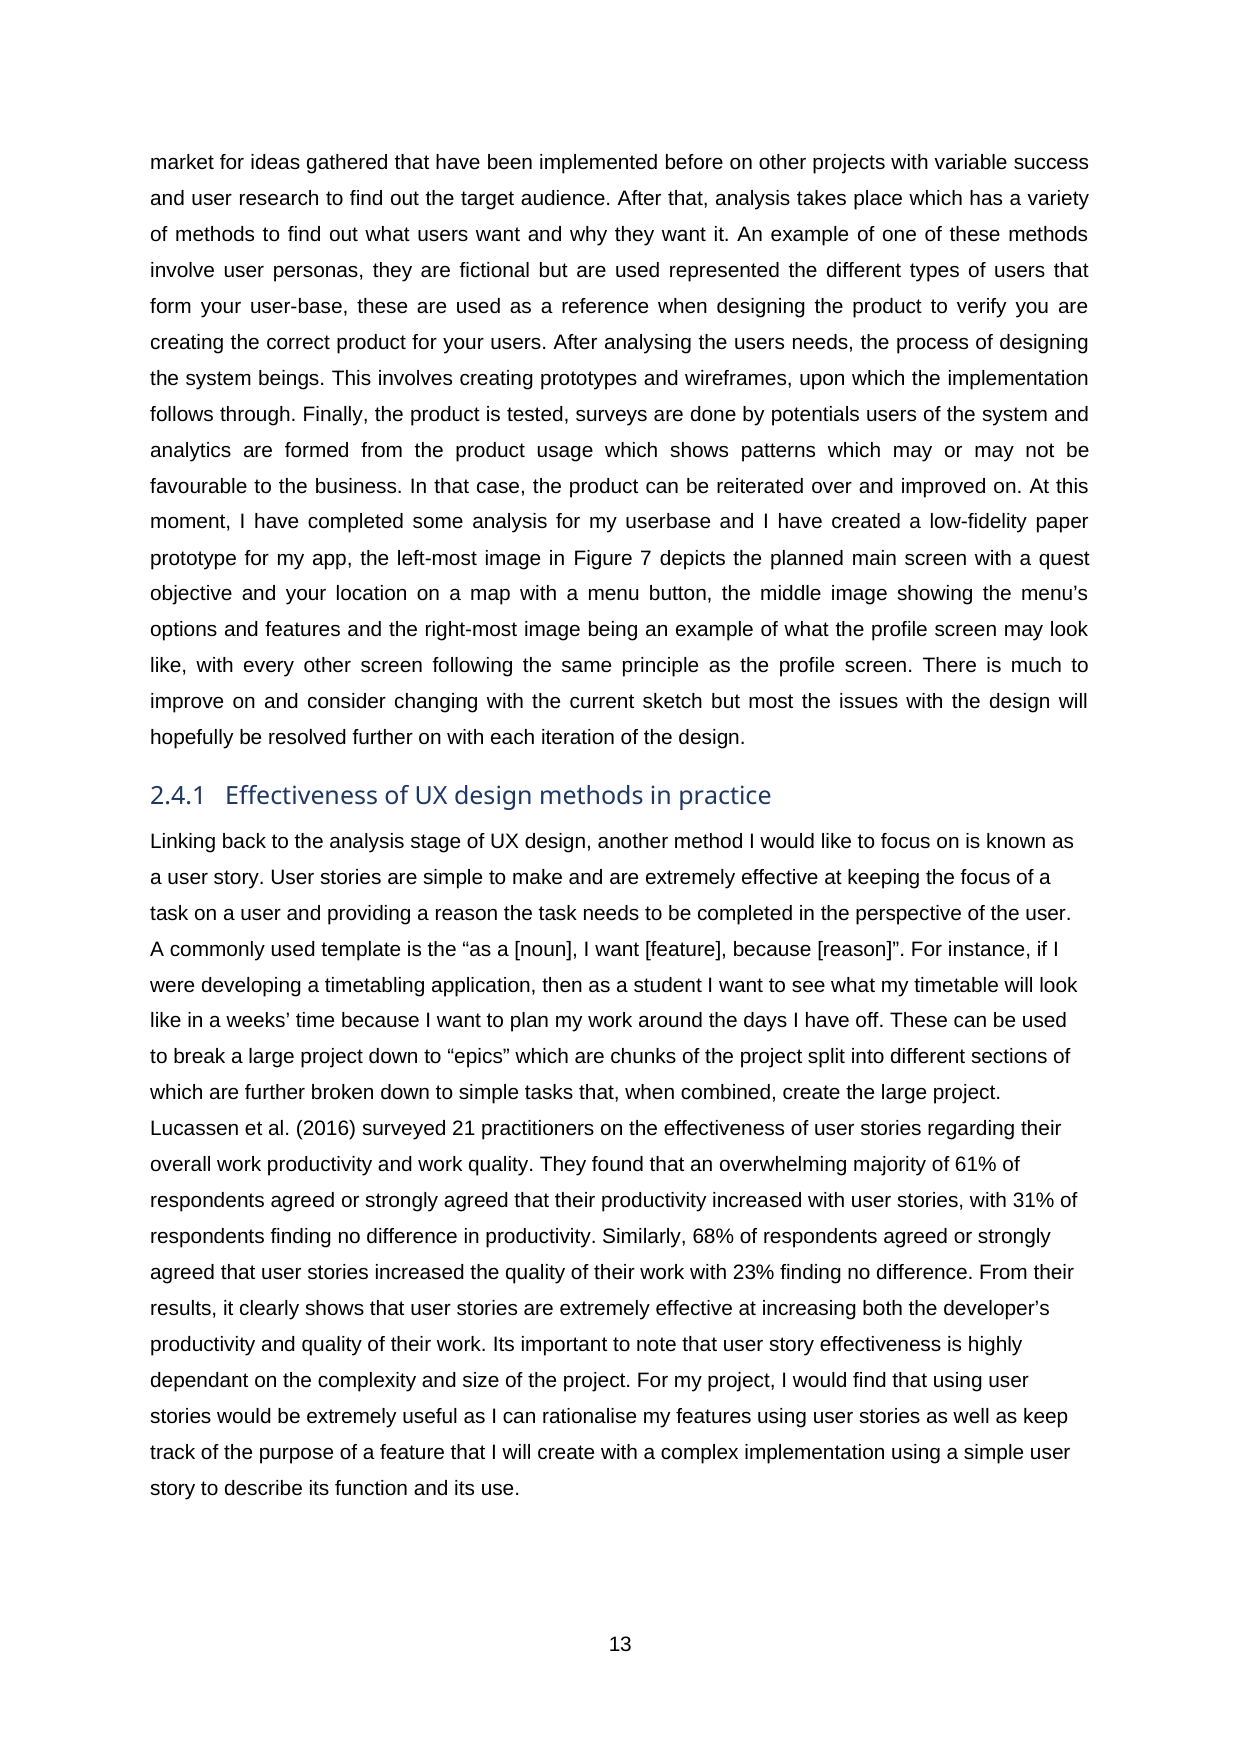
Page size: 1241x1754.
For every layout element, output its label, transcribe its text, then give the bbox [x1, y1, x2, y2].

text Linking back to the analysis stage of UX design, another method I would like to focus on is known as a user story. User stories are simple to make and are extremely effective at keeping the focus of a task on a user and providing a reason the task needs to be completed in the perspective of the user. A commonly used template is the “as a [noun], I want [feature], because [reason]”. For instance, if I were developing a timetabling application, then as a student I want to see what my timetable will look like in a weeks’ time because I want to plan my work around the days I have off. These can be used to break a large project down to “epics” which are chunks of the project split into different sections of which are further broken down to simple tasks that, when combined, create the large project. surveyed 21 practitioners on the effectiveness of user stories regarding their overall work productivity and work quality. They found that an overwhelming majority of 61% of respondents agreed or strongly agreed that their productivity increased with user stories, with 31% of respondents finding no difference in productivity. Similarly, 68% of respondents agreed or strongly agreed that user stories increased the quality of their work with 23% finding no difference. From their results, it clearly shows that user stories are extremely effective at increasing both the developer’s productivity and quality of their work. Its important to note that user story effectiveness is highly dependant on the complexity and size of the project. For my project, I would find that using user stories would be extremely useful as I can rationalise my features using user stories as well as keep track of the purpose of a feature that I will create with a complex implementation using a simple user story to describe its function and its use. [150, 829, 1090, 1499]
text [150, 150, 1090, 749]
subtitle Effectiveness of UX design methods in practice [150, 778, 1090, 812]
